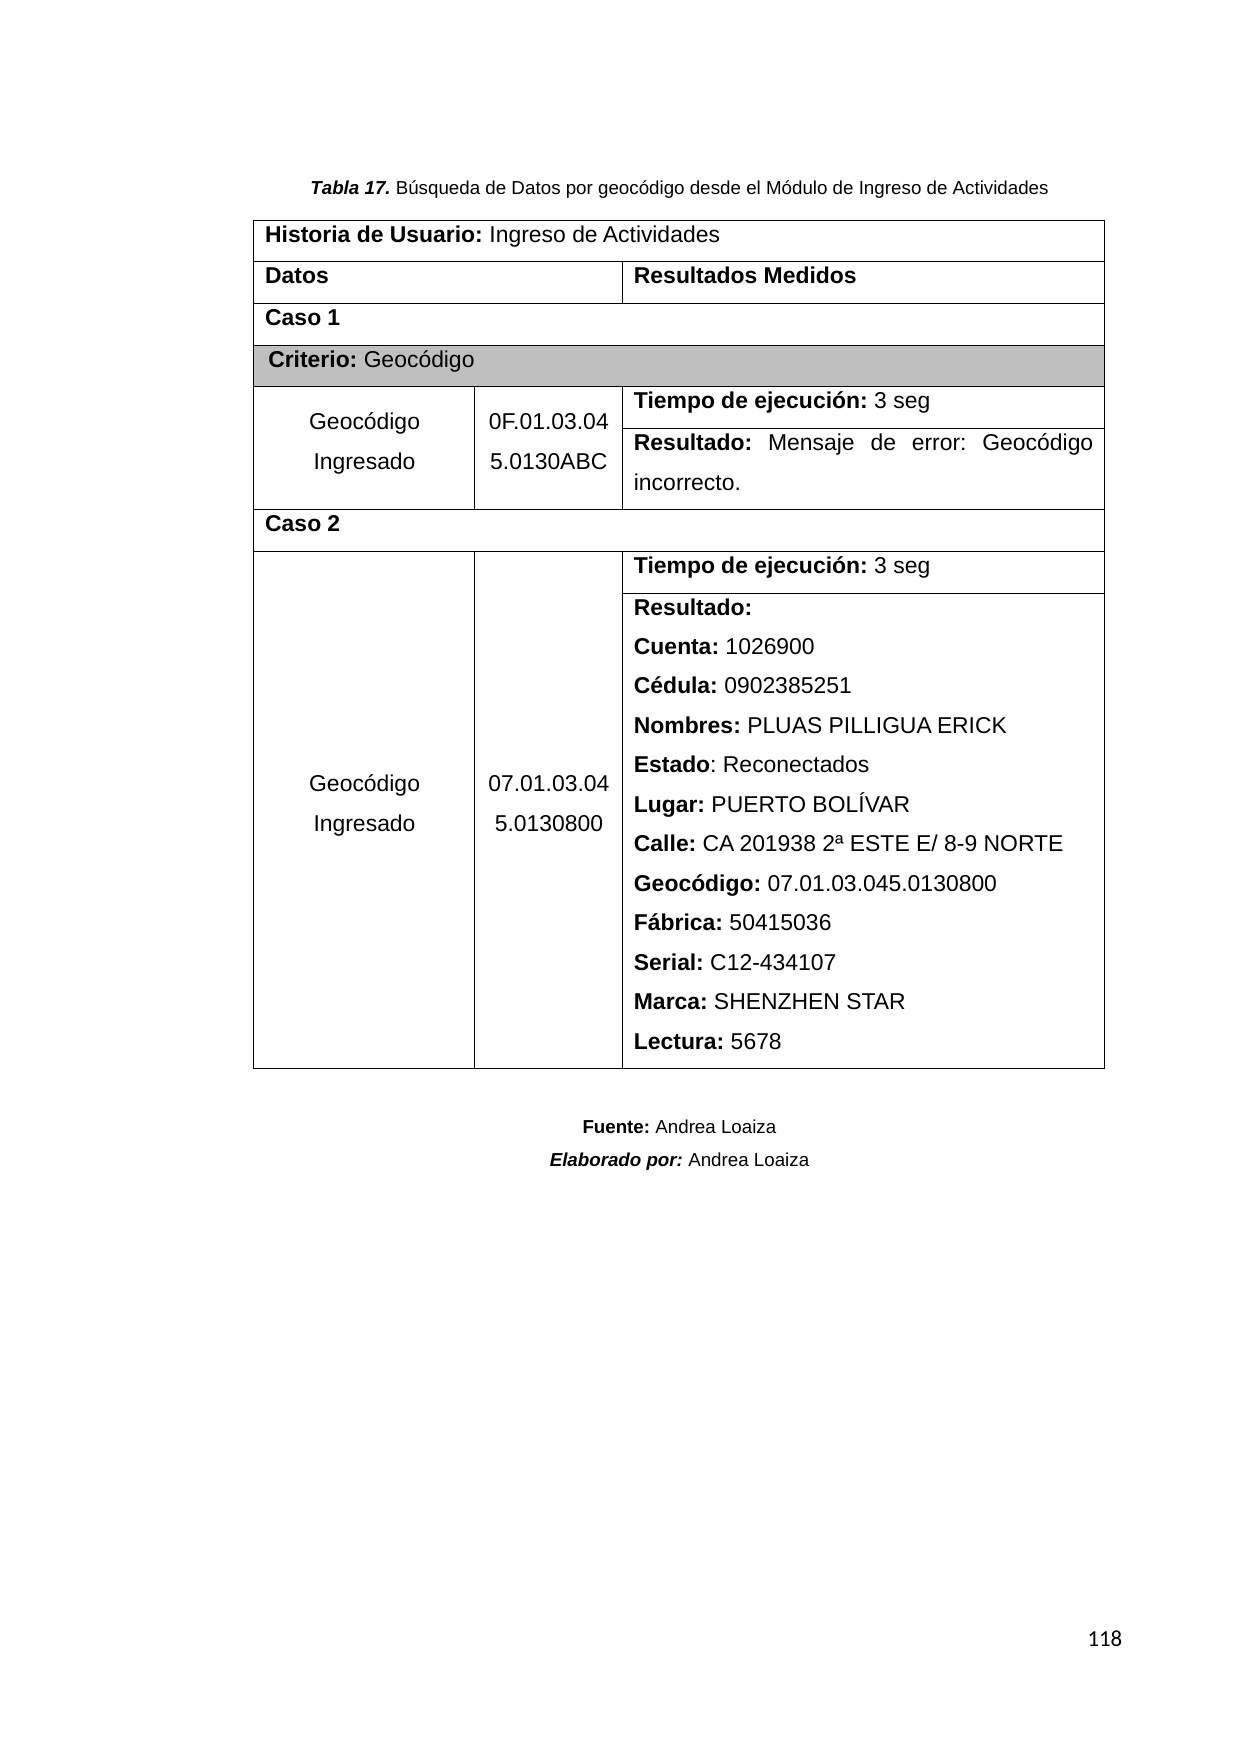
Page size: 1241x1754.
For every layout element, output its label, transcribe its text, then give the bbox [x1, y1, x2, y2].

text Elaborado por: Andrea Loaiza [236, 1148, 1122, 1170]
table_cell 07.01.03.045.0130800 [475, 552, 622, 1068]
table_cell Resultado: Cuenta: 1026900 Cédula: 0902385251 Nombres: PLUAS PILLIGUA ERICK Estado: Reconectados Lugar: PUERTO BOLÍVAR Calle: CA 201938 2ª ESTE E/ 8-9 NORTE Geocódigo: 07.01.03.045.0130800 Fábrica: 50415036 Serial: C12-434107 Marca: SHENZHEN STAR Lectura: 5678 [623, 594, 1104, 1068]
table_cell Geocódigo Ingresado [254, 387, 474, 509]
table_cell Datos [254, 262, 622, 303]
table_header Historia de Usuario: Ingreso de Actividades [254, 221, 1104, 261]
table_cell Criterio: Geocódigo [254, 346, 1104, 386]
table_cell Tiempo de ejecución: 3 seg [623, 387, 1104, 428]
table_cell 0F.01.03.045.0130ABC [475, 387, 622, 509]
table_cell Caso 2 [254, 510, 1104, 551]
table_cell Geocódigo Ingresado [254, 552, 474, 1068]
text Tabla 17. Búsqueda de Datos por geocódigo desde el Módulo de Ingreso de Actividades [236, 177, 1122, 199]
table_cell Resultados Medidos [623, 262, 1104, 303]
text Fuente: Andrea Loaiza [236, 1116, 1122, 1138]
table_cell Resultado: Mensaje de error: Geocódigo incorrecto. [623, 429, 1104, 509]
table_cell Caso 1 [254, 304, 1104, 344]
table_cell Tiempo de ejecución: 3 seg [623, 552, 1104, 592]
